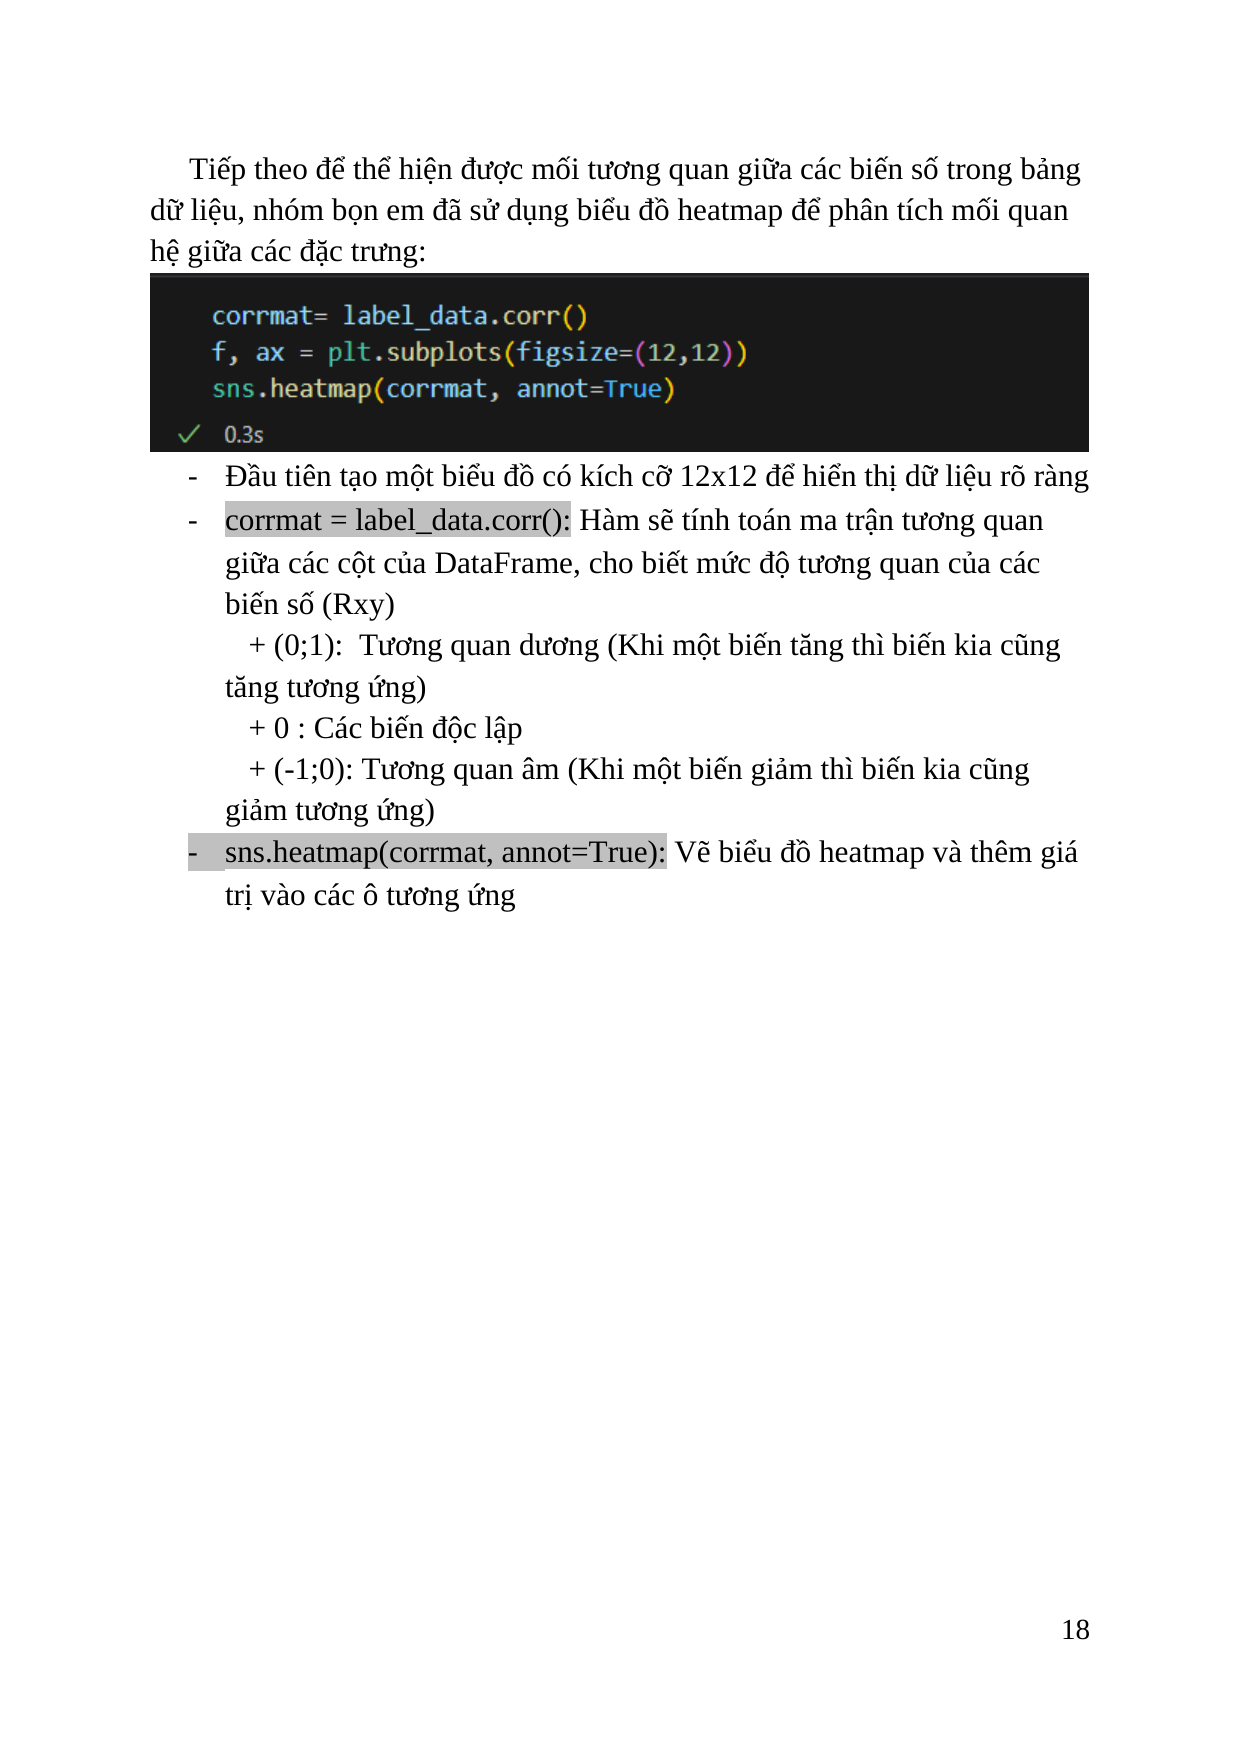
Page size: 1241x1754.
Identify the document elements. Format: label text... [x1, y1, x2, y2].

list sns.heatmap(corrmat, annot=True): Vẽ biểu đồ heatmap và thêm giá trị vào các ô tương ứng [187, 833, 1090, 912]
text Tiếp theo để thể hiện được mối tương quan giữa các biến số trong bảng dữ liệu, nhóm bọn em đã sử dụng biểu đồ heatmap để phân tích mối quan hệ giữa các đặc trưng: [150, 150, 1090, 268]
list corrmat = label_data.corr(): Hàm sẽ tính toán ma trận tương quan giữa các cột của DataFrame, cho biết mức độ tương quan của các biến số (Rxy) [187, 501, 1090, 621]
list + (0;1): Tương quan dương (Khi một biến tăng thì biến kia cũng tăng tương ứng) [225, 627, 1090, 704]
list + (-1;0): Tương quan âm (Khi một biến giảm thì biến kia cũng giảm tương ứng) [225, 750, 1090, 827]
list Đầu tiên tạo một biểu đồ có kích cỡ 12x12 để hiển thị dữ liệu rõ ràng [187, 457, 1090, 495]
list + 0 : Các biến độc lập [225, 709, 1090, 745]
picture [150, 273, 1089, 452]
